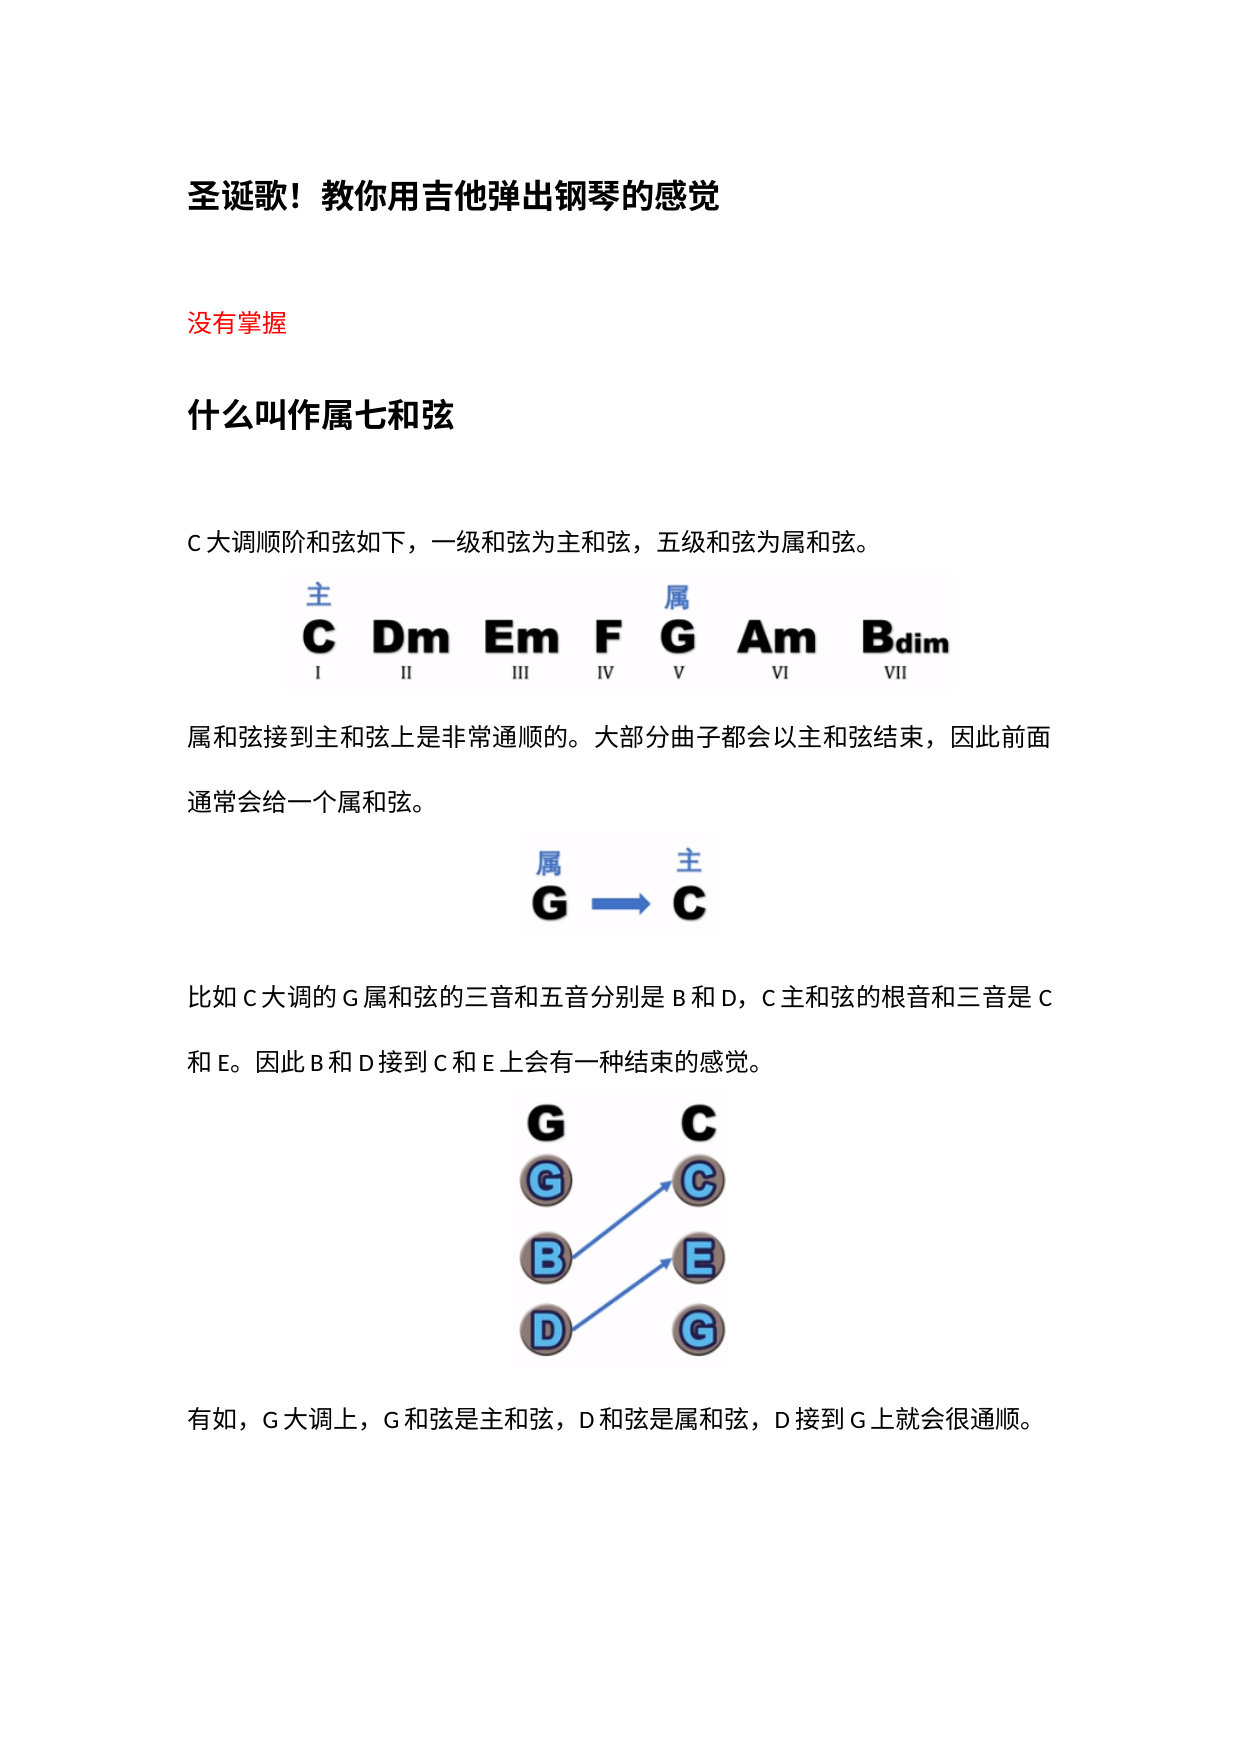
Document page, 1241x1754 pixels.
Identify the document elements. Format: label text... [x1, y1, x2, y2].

picture [285, 572, 955, 692]
text C大调顺阶和弦如下，一级和弦为主和弦，五级和弦为属和弦。 [187, 508, 1053, 573]
subtitle 圣诞歌！教你用吉他弹出钢琴的感觉 [187, 162, 1053, 227]
text 有如，G大调上，G和弦是主和弦，D和弦是属和弦，D接到G上就会很通顺。 [187, 1385, 1053, 1450]
text 比如C大调的G属和弦的三音和五音分别是B和D，C主和弦的根音和三音是C和E。因此B和D接到C和E上会有一种结束的感觉。 [187, 963, 1053, 1093]
picture [512, 1092, 728, 1368]
text 没有掌握 [187, 289, 1053, 354]
picture [522, 832, 719, 932]
subtitle 什么叫作属七和弦 [187, 381, 1053, 446]
text 属和弦接到主和弦上是非常通顺的。大部分曲子都会以主和弦结束，因此前面通常会给一个属和弦。 [187, 703, 1053, 833]
